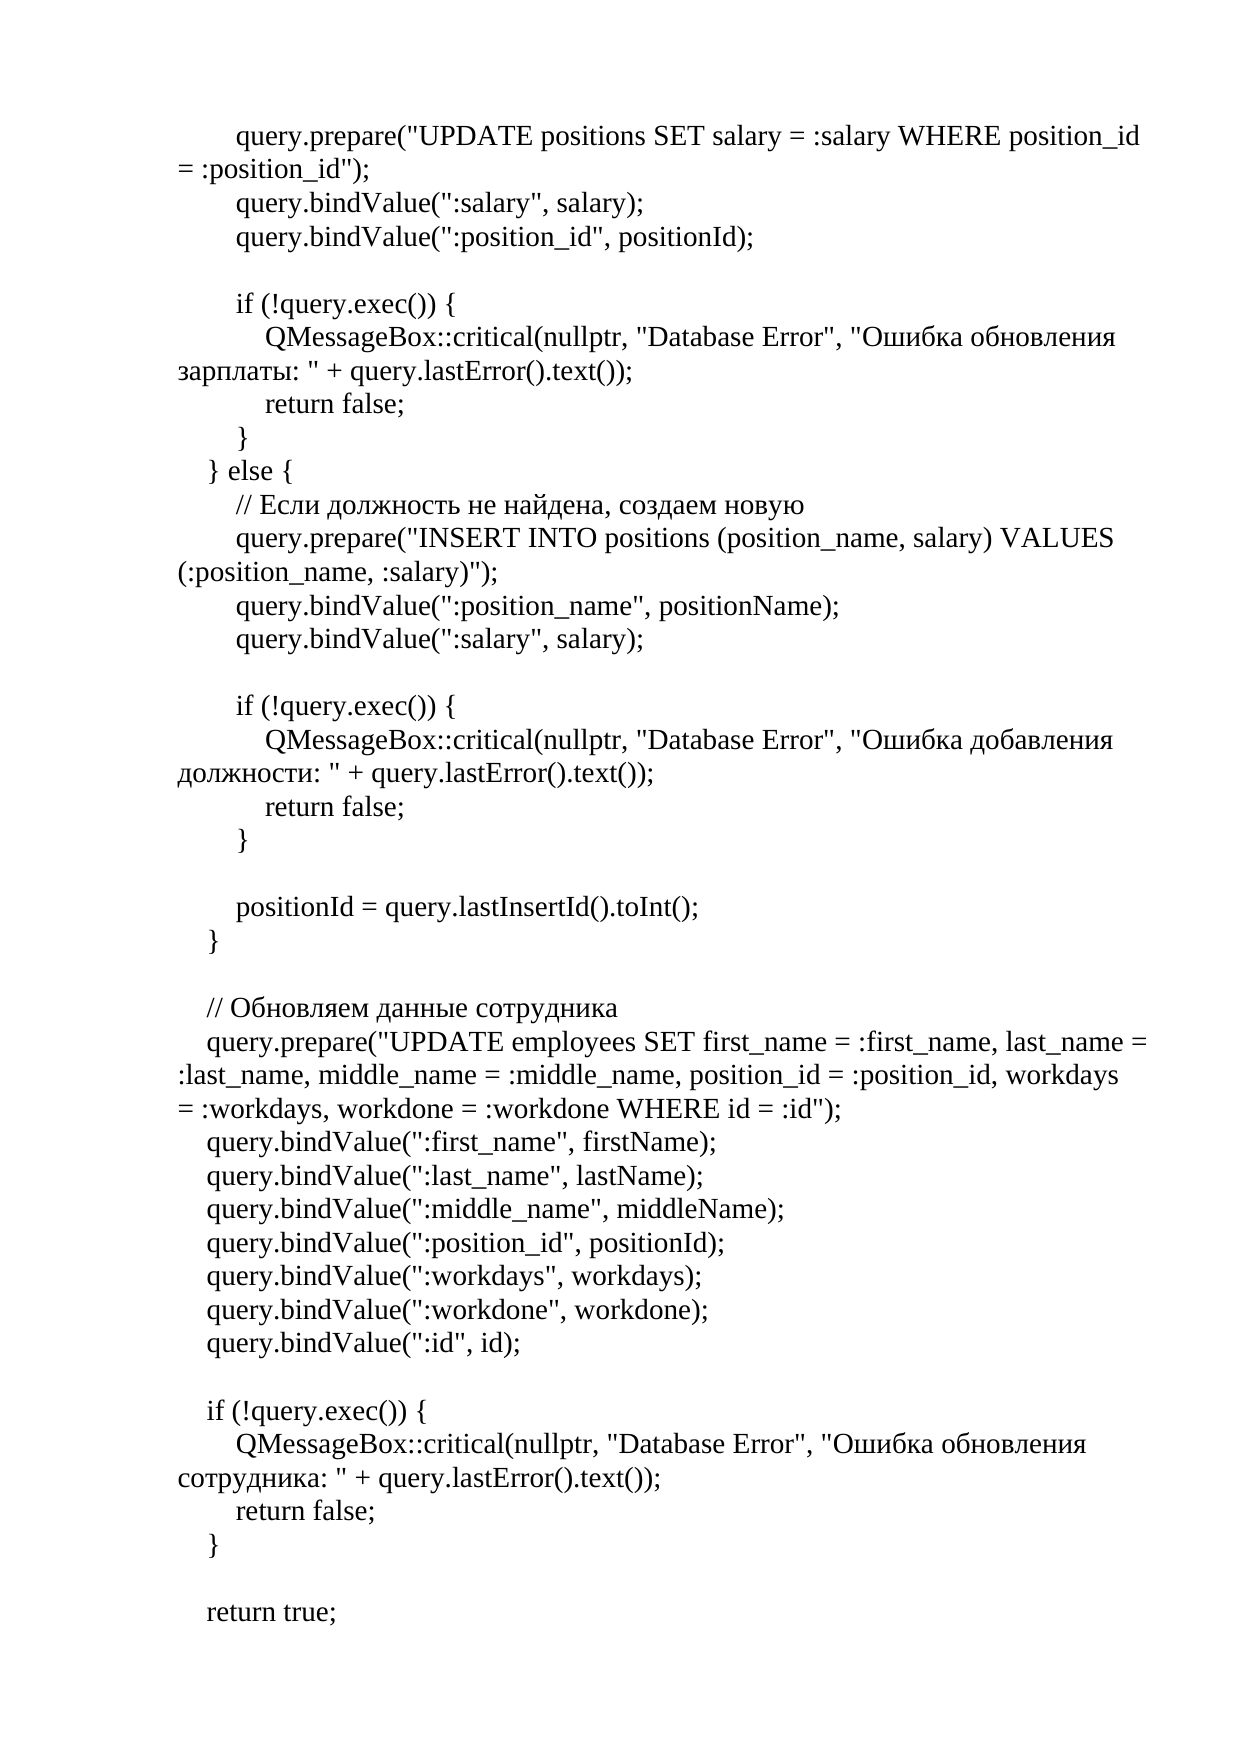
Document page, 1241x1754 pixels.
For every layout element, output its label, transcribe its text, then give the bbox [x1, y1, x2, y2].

text if (!query.exec()) { [177, 286, 1152, 319]
text query.prepare("INSERT INTO positions (position_name, salary) VALUES (:position_name, :salary)"); [177, 521, 1152, 588]
text query.bindValue(":salary", salary); [177, 621, 1152, 655]
text } [177, 1527, 1152, 1560]
text query.prepare("UPDATE employees SET first_name = :first_name, last_name = :last_name, middle_name = :middle_name, position_id = :position_id, workdays = :workdays, workdone = :workdone WHERE id = :id"); [177, 1024, 1152, 1124]
text } [177, 420, 1152, 453]
text } [177, 822, 1152, 856]
text // Обновляем данные сотрудника [177, 990, 1152, 1024]
text query.bindValue(":salary", salary); [177, 185, 1152, 219]
text } [177, 923, 1152, 957]
text return false; [177, 789, 1152, 822]
text query.prepare("UPDATE positions SET salary = :salary WHERE position_id = :position_id"); [177, 118, 1152, 185]
text return false; [177, 386, 1152, 420]
text query.bindValue(":last_name", lastName); [177, 1158, 1152, 1191]
text // Если должность не найдена, создаем новую [177, 487, 1152, 521]
text query.bindValue(":id", id); [177, 1326, 1152, 1359]
text query.bindValue(":position_id", positionId); [177, 1225, 1152, 1258]
text query.bindValue(":workdone", workdone); [177, 1292, 1152, 1326]
text return true; [177, 1594, 1152, 1627]
text query.bindValue(":workdays", workdays); [177, 1258, 1152, 1292]
text return false; [177, 1493, 1152, 1527]
text query.bindValue(":position_name", positionName); [177, 588, 1152, 621]
text QMessageBox::critical(nullptr, "Database Error", "Ошибка обновления зарплаты: " + query.lastError().text()); [177, 319, 1152, 386]
text query.bindValue(":first_name", firstName); [177, 1124, 1152, 1158]
text } else { [177, 453, 1152, 487]
text positionId = query.lastInsertId().toInt(); [177, 889, 1152, 923]
text query.bindValue(":position_id", positionId); [177, 219, 1152, 252]
text query.bindValue(":middle_name", middleName); [177, 1191, 1152, 1225]
text if (!query.exec()) { [177, 688, 1152, 722]
text QMessageBox::critical(nullptr, "Database Error", "Ошибка обновления сотрудника: " + query.lastError().text()); [177, 1426, 1152, 1493]
text QMessageBox::critical(nullptr, "Database Error", "Ошибка добавления должности: " + query.lastError().text()); [177, 722, 1152, 789]
text if (!query.exec()) { [177, 1393, 1152, 1426]
